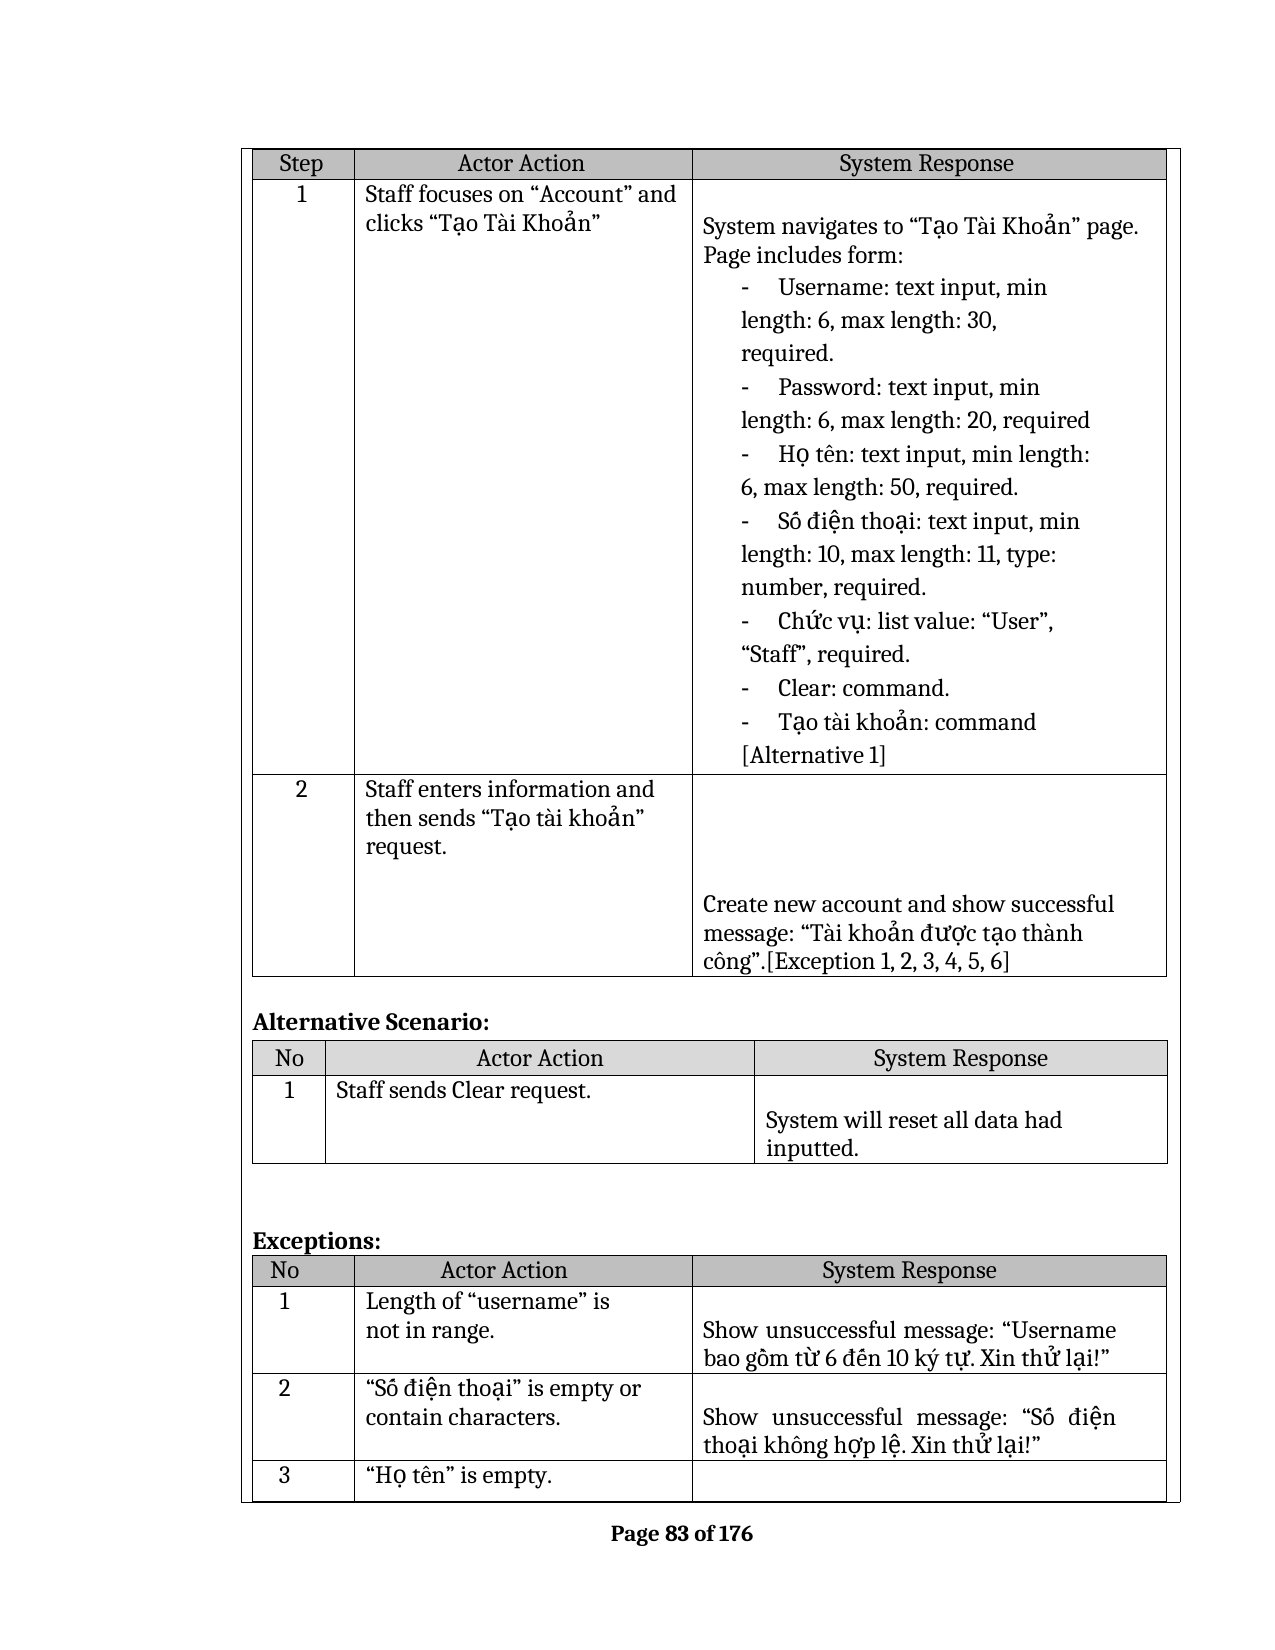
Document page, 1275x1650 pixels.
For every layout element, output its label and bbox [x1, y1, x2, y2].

table_cell [242, 149, 1180, 1502]
